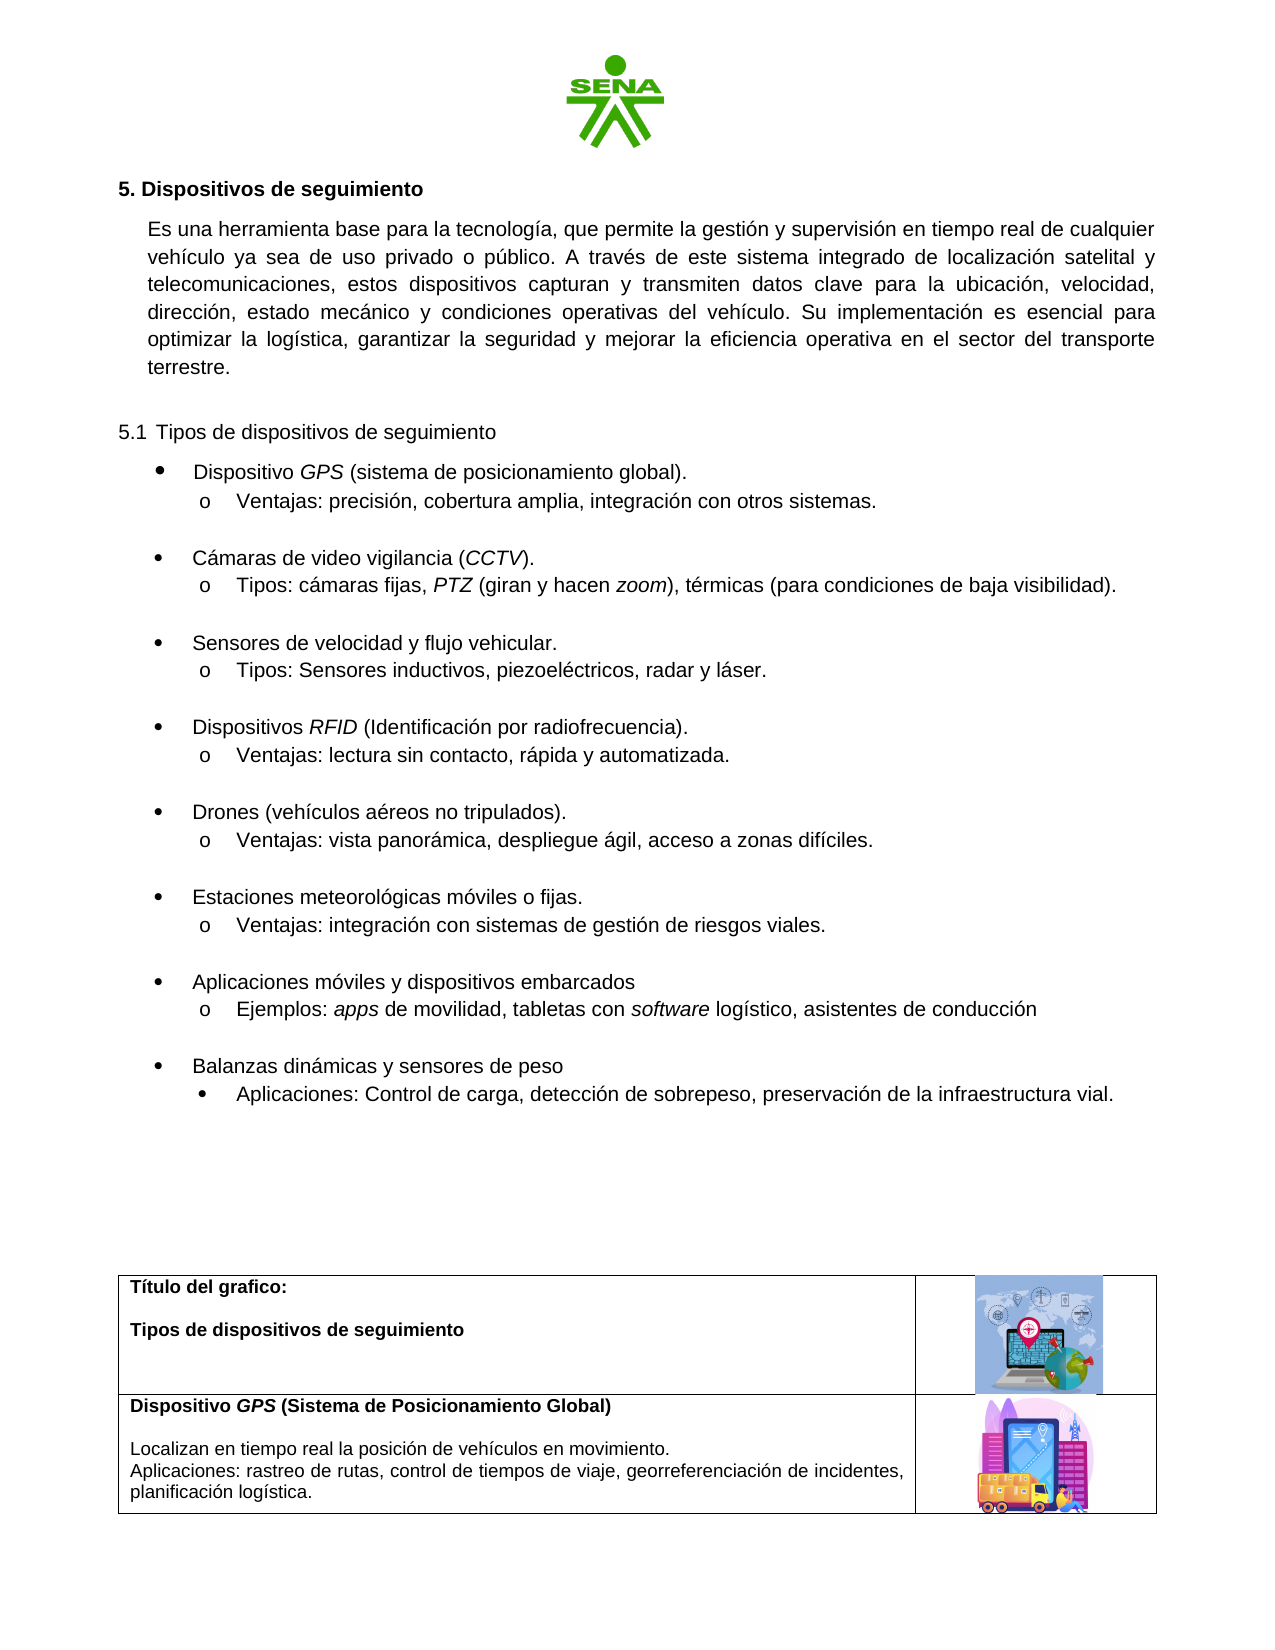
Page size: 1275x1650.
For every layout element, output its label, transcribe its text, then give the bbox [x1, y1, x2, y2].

list Ejemplos: apps de movilidad, tabletas con software logístico, asistentes de conducción [199, 997, 1157, 1023]
list Aplicaciones: Control de carga, detección de sobrepeso, preservación de la infraestructura vial. [199, 1082, 1157, 1106]
list Tipos: cámaras fijas, PTZ (giran y hacen zoom), térmicas (para condiciones de baja visibilidad). [199, 573, 1157, 599]
list Ventajas: vista panorámica, despliegue ágil, acceso a zonas difíciles. [199, 828, 1157, 853]
list Balanzas dinámicas y sensores de peso [154, 1054, 1157, 1078]
text Es una herramienta base para la tecnología, que permite la gestión y supervisión en tiempo real de cualquier vehículo ya sea de uso privado o público. A través de este sistema integrado de localización satelital y telecomunicaciones, estos dispositivos capturan y transmiten datos clave para la ubicación, velocidad, dirección, estado mecánico y condiciones operativas del vehículo. Su implementación es esencial para optimizar la logística, garantizar la seguridad y mejorar la eficiencia operativa en el sector del transporte terrestre. [147, 217, 1157, 379]
list Tipos: Sensores inductivos, piezoeléctricos, radar y láser. [199, 658, 1157, 684]
list Sensores de velocidad y flujo vehicular. [154, 630, 1157, 654]
list Ventajas: integración con sistemas de gestión de riesgos viales. [199, 912, 1157, 938]
subtitle 5. Dispositivos de seguimiento [118, 177, 1157, 201]
list Estaciones meteorológicas móviles o fijas. [154, 885, 1157, 909]
table_header [1104, 1276, 1156, 1394]
list Aplicaciones móviles y dispositivos embarcados [154, 969, 1157, 994]
list Cámaras de video vigilancia (CCTV). [154, 546, 1157, 570]
table_cell Dispositivo GPS (Sistema de Posicionamiento Global) Localizan en tiempo real la posición de vehículos en movimiento. Aplicaciones: rastreo de rutas, control de tiempos de viaje, georreferenciación de incidentes, planificación logística. [119, 1395, 915, 1513]
list Dispositivos RFID (Identificación por radiofrecuencia). [154, 715, 1157, 739]
list Ventajas: precisión, cobertura amplia, integración con otros sistemas. [199, 488, 1157, 514]
list Ventajas: lectura sin contacto, rápida y automatizada. [199, 743, 1157, 769]
picture [566, 55, 664, 148]
table_header [916, 1276, 975, 1394]
table_header Título del grafico: Tipos de dispositivos de seguimiento [119, 1276, 915, 1394]
table_cell [916, 1395, 975, 1513]
picture [975, 1275, 1104, 1513]
table_cell [1097, 1395, 1156, 1513]
list Drones (vehículos aéreos no tripulados). [154, 800, 1157, 824]
list Dispositivo GPS (sistema de posicionamiento global). [156, 460, 1157, 485]
subtitle Tipos de dispositivos de seguimiento [118, 420, 1157, 444]
